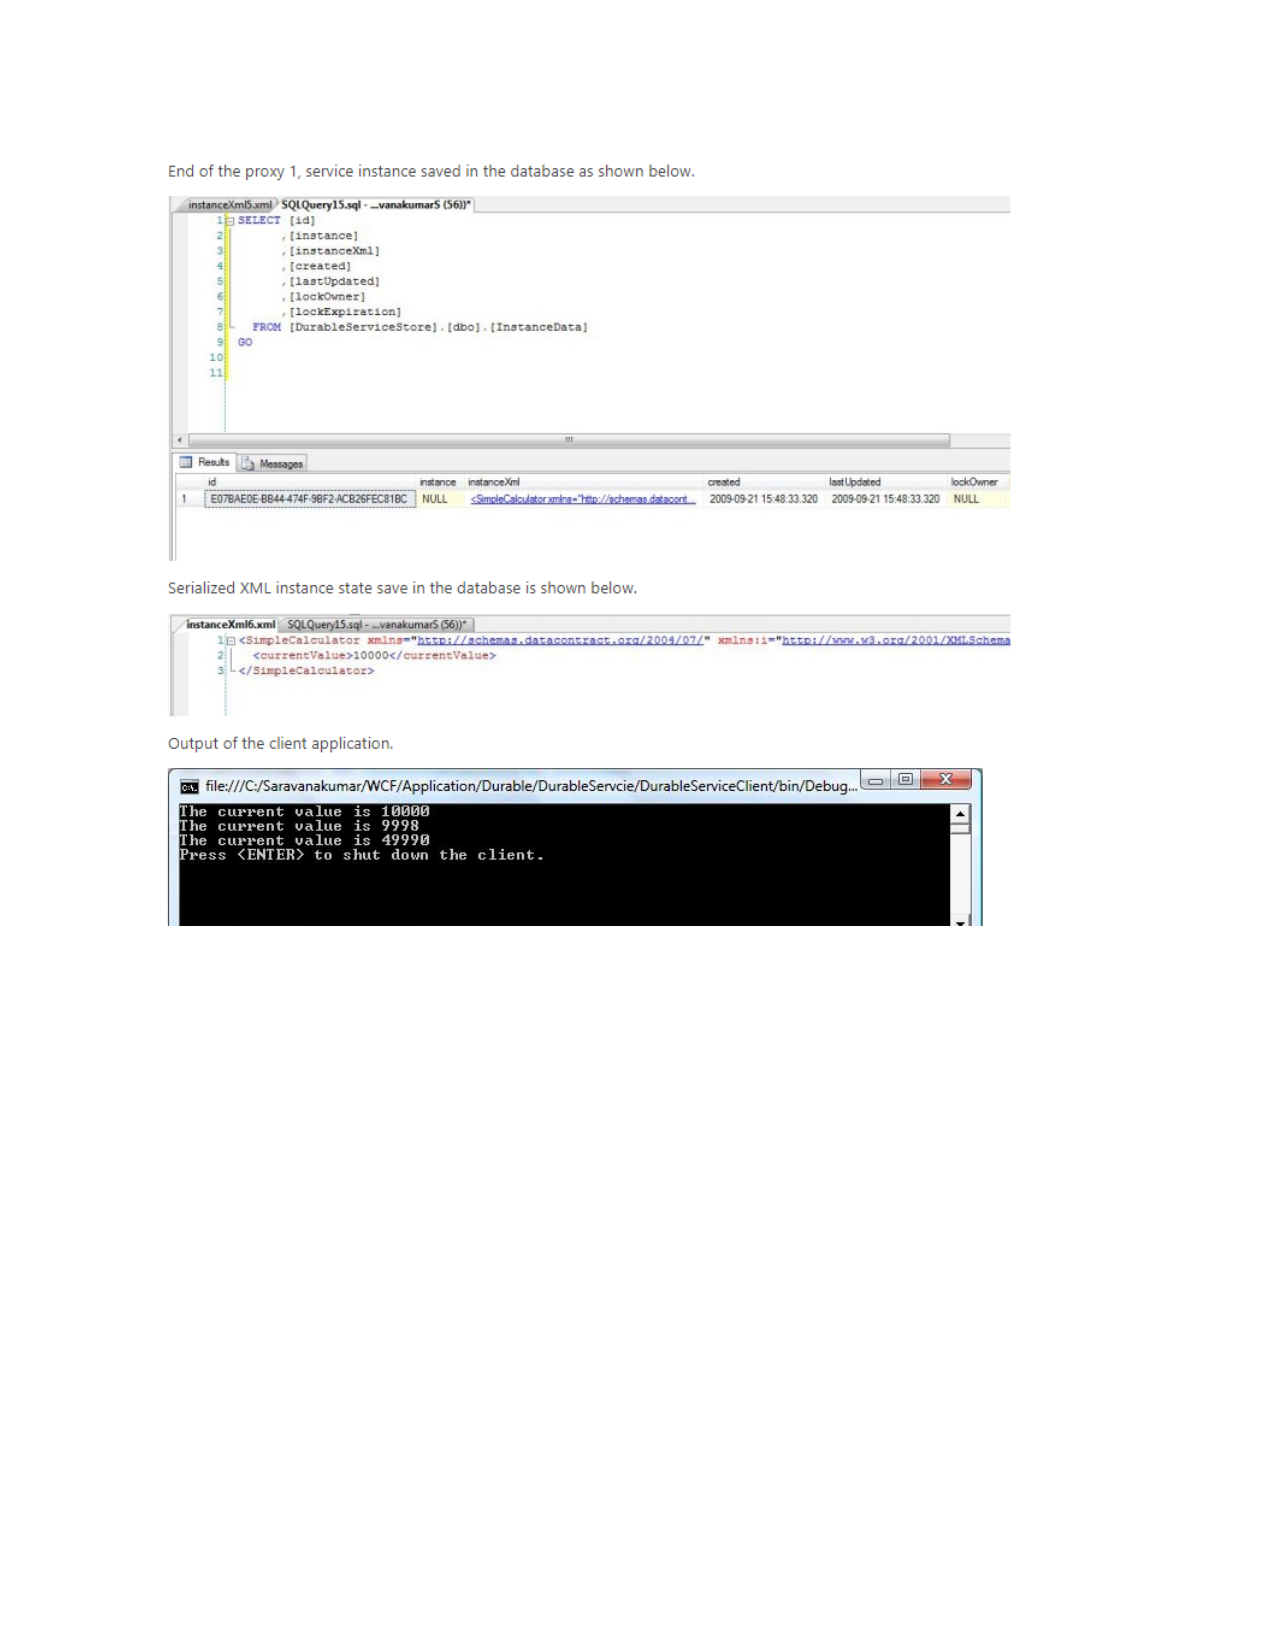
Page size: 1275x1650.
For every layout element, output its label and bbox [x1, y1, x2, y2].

picture [150, 150, 1125, 926]
